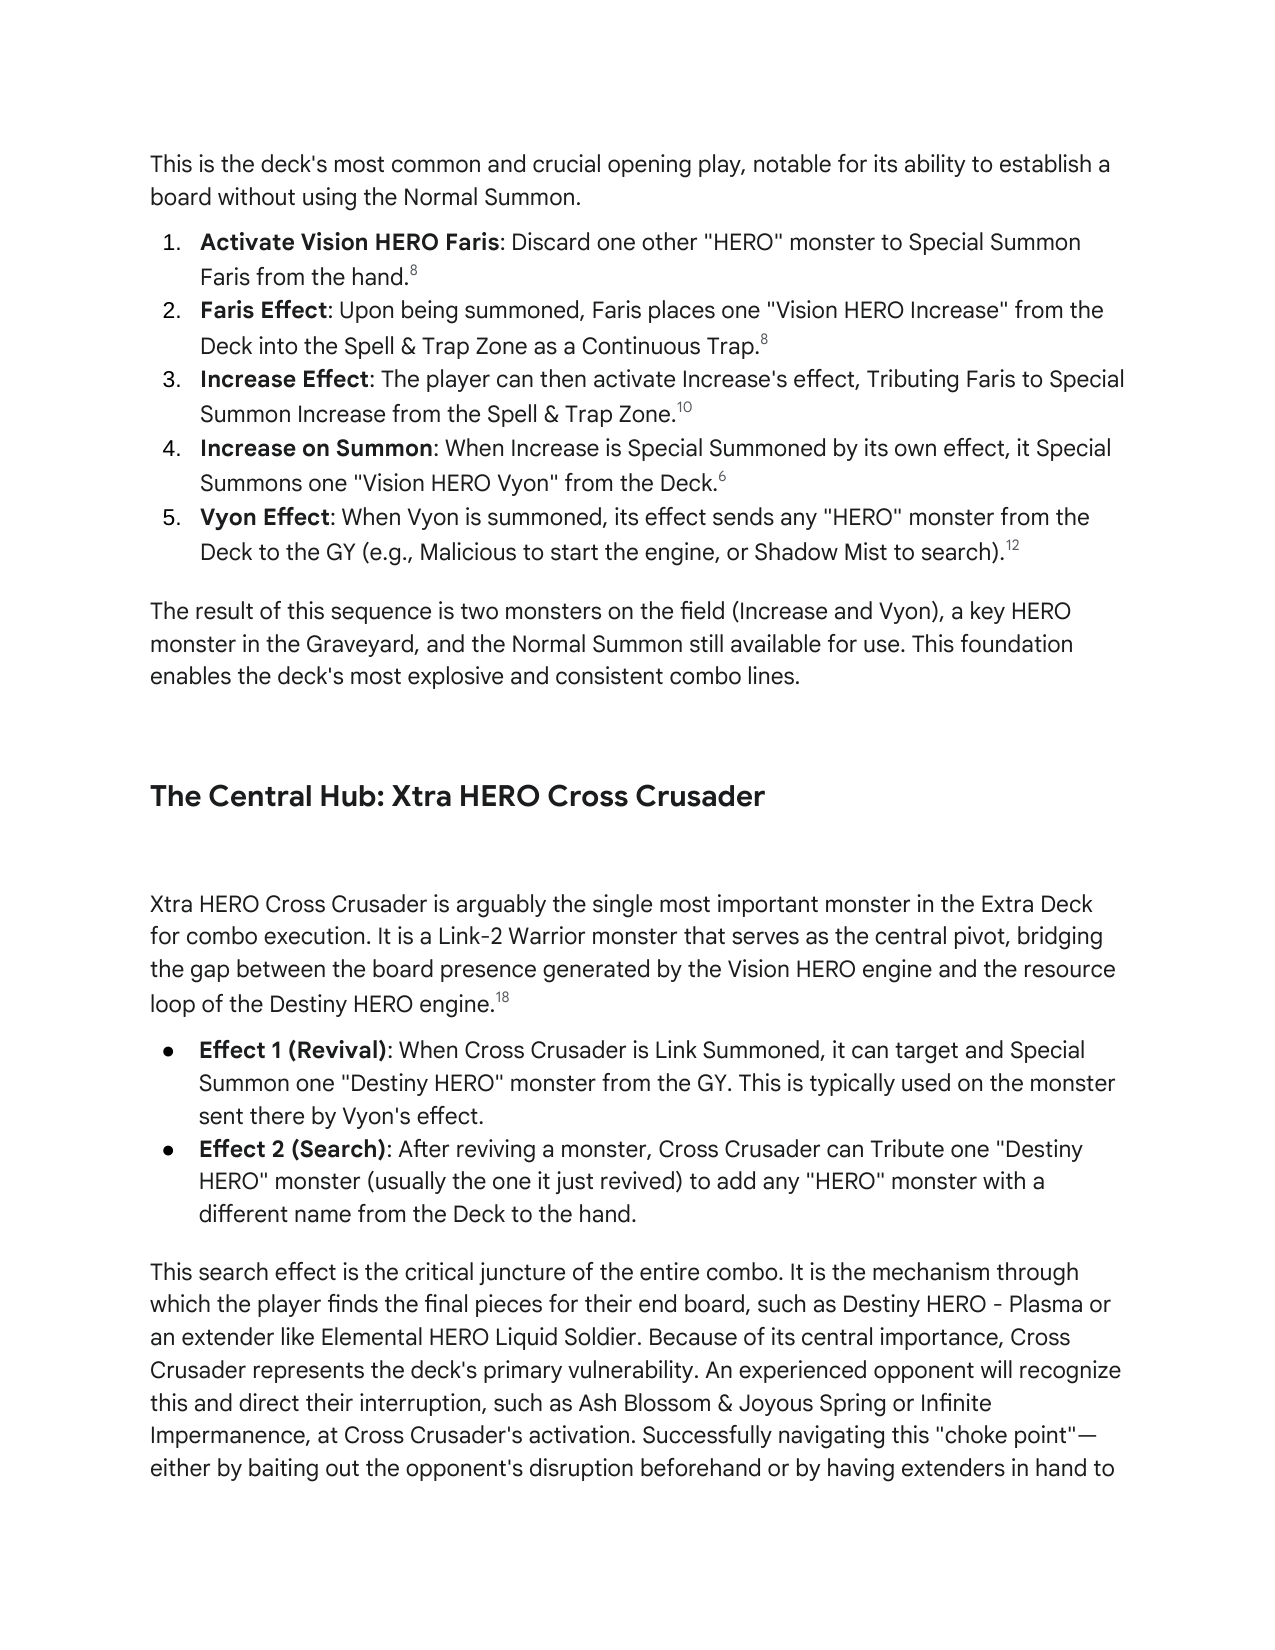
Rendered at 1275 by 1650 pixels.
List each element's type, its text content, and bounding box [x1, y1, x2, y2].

subtitle The Central Hub: Xtra HERO Cross Crusader [150, 778, 1125, 814]
list Faris Effect: Upon being summoned, Faris places one "Vision HERO Increase" from the Deck into the Spell & Trap Zone as a Continuous Trap.8 [162, 297, 1125, 361]
text Xtra HERO Cross Crusader is arguably the single most important monster in the Extra Deck for combo execution. It is a Link-2 Warrior monster that serves as the central pivot, bridging the gap between the board presence generated by the Vision HERO engine and the resource loop of the Destiny HERO engine.18 [150, 890, 1125, 1020]
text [150, 1258, 1125, 1483]
text This is the deck's most common and crucial opening play, notable for its ability to establish a board without using the Normal Summon. [150, 150, 1125, 211]
list Effect 2 (Search): After reviving a monster, Cross Crusader can Tribute one "Destiny HERO" monster (usually the one it just revived) to add any "HERO" monster with a different name from the Deck to the hand. [161, 1135, 1125, 1229]
list Effect 1 (Revival): When Cross Crusader is Link Summoned, it can target and Special Summon one "Destiny HERO" monster from the GY. This is typically used on the monster sent there by Vyon's effect. [161, 1037, 1125, 1131]
list Activate Vision HERO Faris: Discard one other "HERO" monster to Special Summon Faris from the hand.8 [162, 228, 1125, 292]
text The result of this sequence is two monsters on the field (Increase and Vyon), a key HERO monster in the Graveyard, and the Normal Summon still available for use. This foundation enables the deck's most explosive and consistent combo lines. [150, 597, 1125, 691]
list Vyon Effect: When Vyon is summoned, its effect sends any "HERO" monster from the Deck to the GY (e.g., Malicious to start the engine, or Shadow Mist to search).12 [162, 503, 1125, 568]
list Increase on Summon: When Increase is Special Summoned by its own effect, it Special Summons one "Vision HERO Vyon" from the Deck.6 [162, 434, 1125, 499]
list Increase Effect: The player can then activate Increase's effect, Tributing Faris to Special Summon Increase from the Spell & Trap Zone.10 [162, 366, 1125, 430]
